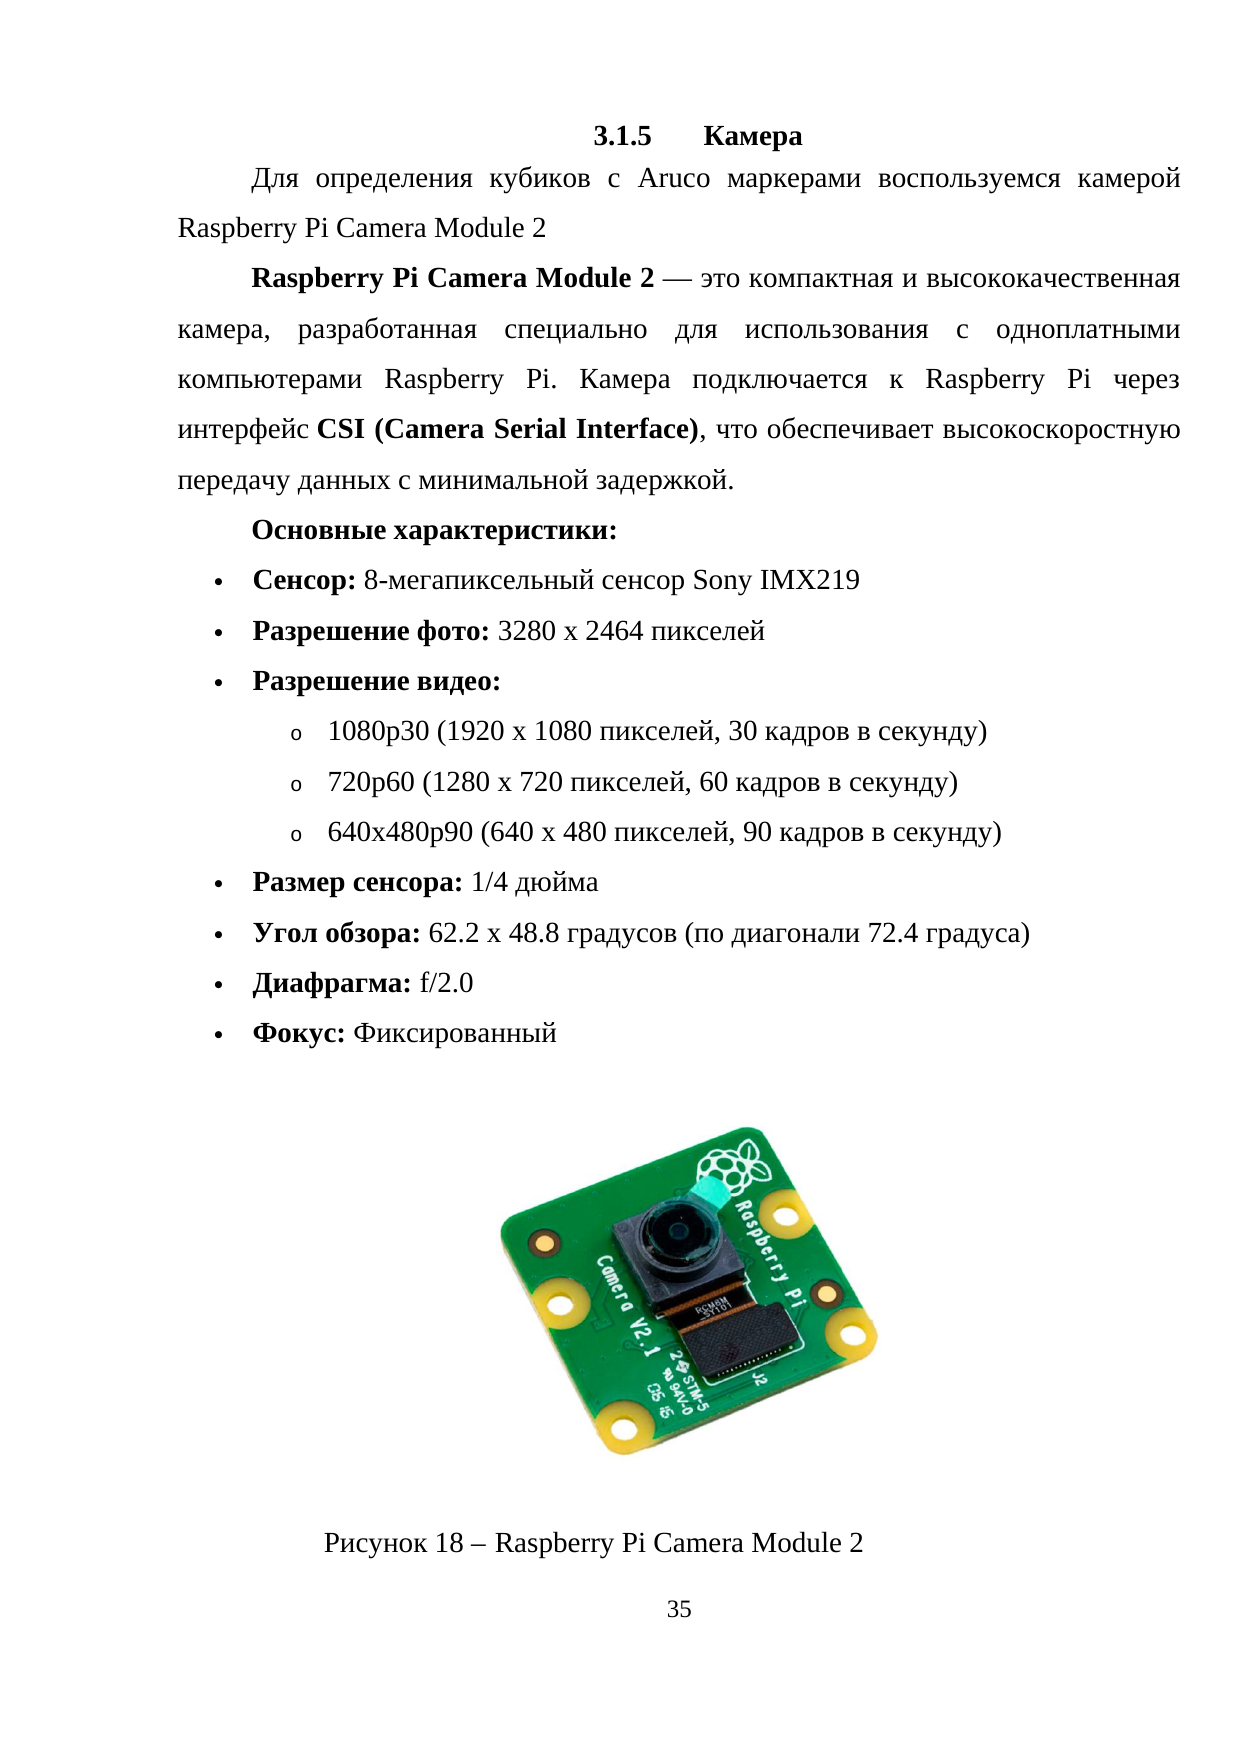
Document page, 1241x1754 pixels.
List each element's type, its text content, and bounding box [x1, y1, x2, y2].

list Угол обзора: 62.2 x 48.8 градусов (по диагонали 72.4 градуса) [215, 915, 1181, 948]
list 720p60 (1280 x 720 пикселей, 60 кадров в секунду) [290, 764, 1181, 797]
text Основные характеристики: [177, 512, 1181, 546]
list Разрешение фото: 3280 x 2464 пикселей [215, 613, 1181, 646]
list 640x480p90 (640 x 480 пикселей, 90 кадров в секунду) [290, 814, 1181, 848]
text Для определения кубиков с Aruco маркерами воспользуемся камерой Raspberry Pi Camera Module 2 [177, 160, 1181, 244]
text Raspberry Pi Camera Module 2 — это компактная и высококачественная камера, разработанная специально для использования с одноплатными компьютерами Raspberry Pi. Камера подключается к Raspberry Pi через интерфейс CSI (Camera Serial Interface), что обеспечивает высокоскоростную передачу данных с минимальной задержкой. [177, 261, 1181, 495]
subtitle Камера [215, 118, 1181, 152]
list Разрешение видео: [215, 663, 1181, 697]
text Raspberry Pi Camera Module 2 [94, 1525, 1181, 1559]
list 1080p30 (1920 x 1080 пикселей, 30 кадров в секунду) [290, 713, 1181, 747]
list Диафрагма: f/2.0 [215, 965, 1181, 998]
list Фокус: Фиксированный [215, 1015, 1181, 1049]
list Сенсор: 8-мегапиксельный сенсор Sony IMX219 [215, 562, 1181, 596]
list Размер сенсора: 1/4 дюйма [215, 864, 1181, 898]
picture [476, 1065, 920, 1509]
